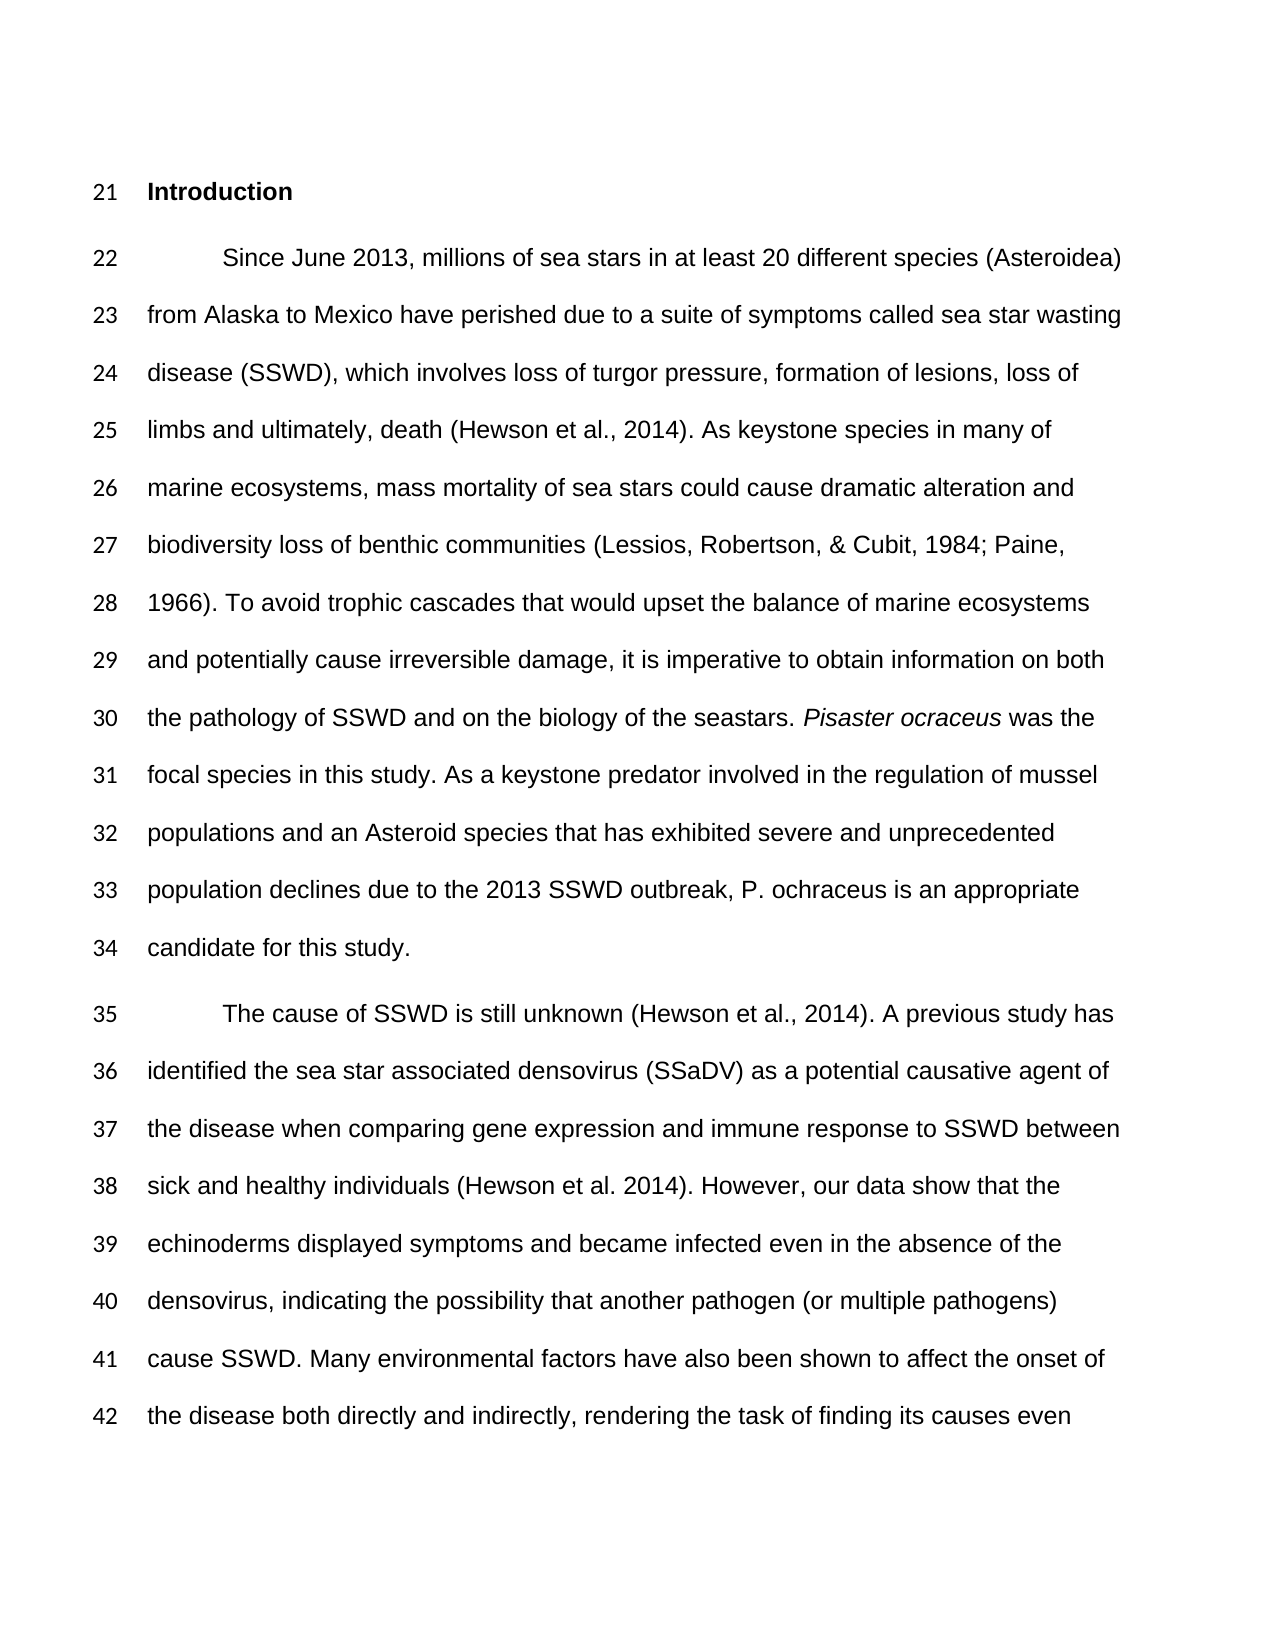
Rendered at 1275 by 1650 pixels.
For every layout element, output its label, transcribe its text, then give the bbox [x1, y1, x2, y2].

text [147, 999, 1128, 1430]
text Introduction [147, 177, 1128, 206]
text Since June 2013, millions of sea stars in at least 20 different species (Asteroidea) from Alaska to Mexico have perished due to a suite of symptoms called sea star wasting disease (SSWD), which involves loss of turgor pressure, formation of lesions, loss of limbs and ultimately, death (Hewson et al., 2014). As keystone species in many of marine ecosystems, mass mortality of sea stars could cause dramatic alteration and biodiversity loss of benthic communities (Lessios, Robertson, & Cubit, 1984; Paine, 1966). To avoid trophic cascades that would upset the balance of marine ecosystems and potentially cause irreversible damage, it is imperative to obtain information on both the pathology of SSWD and on the biology of the seastars. Pisaster ocraceus was the focal species in this study. As a keystone predator involved in the regulation of mussel populations and an Asteroid species that has exhibited severe and unprecedented population declines due to the 2013 SSWD outbreak, P. ochraceus is an appropriate candidate for this study. [147, 243, 1128, 962]
